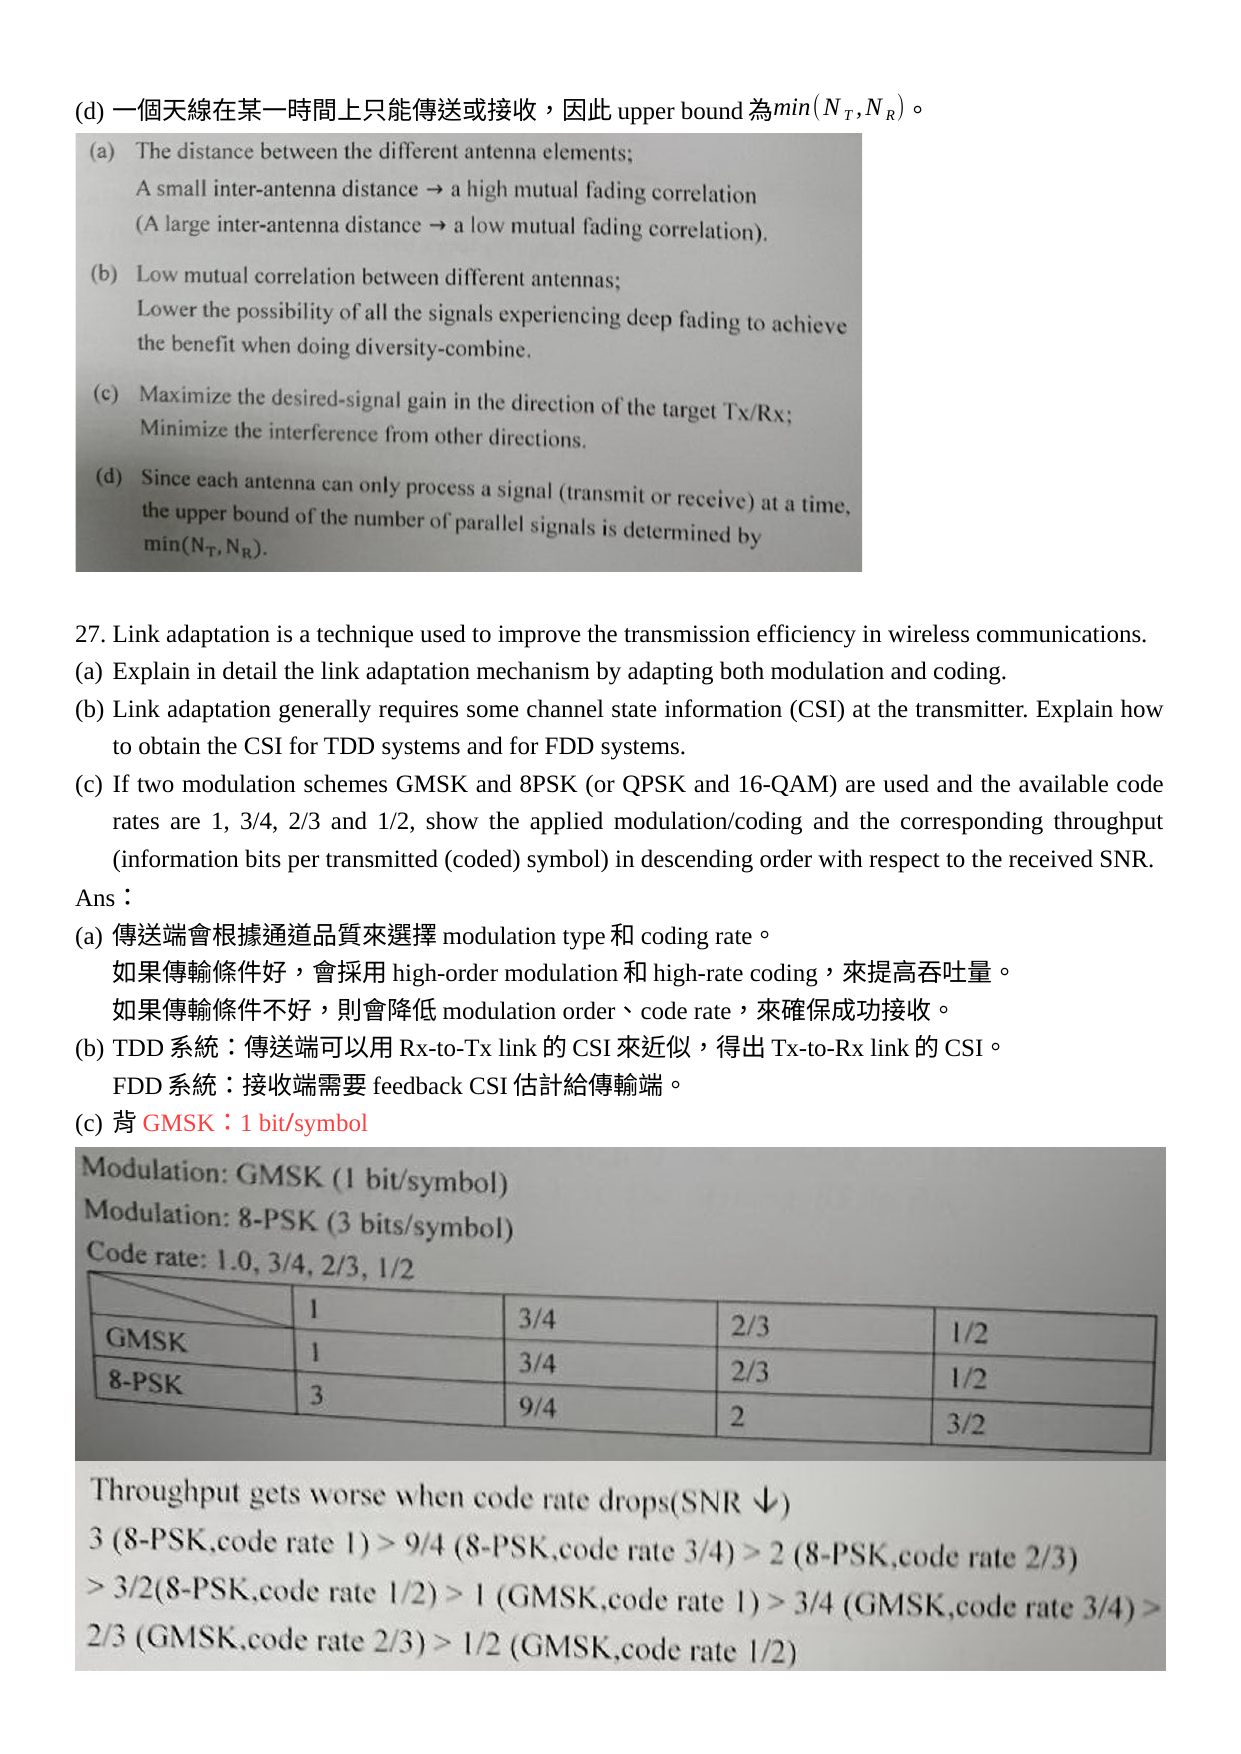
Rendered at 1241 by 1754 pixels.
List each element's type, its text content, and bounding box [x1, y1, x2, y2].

list If two modulation schemes GMSK and 8PSK (or QPSK and 16-QAM) are used and the available code rates are 1, 3/4, 2/3 and 1/2, show the applied modulation/coding and the corresponding throughput (information bits per transmitted (coded) symbol) in descending order with respect to the received SNR. [75, 764, 1165, 877]
picture [75, 1147, 1166, 1671]
list Link adaptation generally requires some channel state information (CSI) at the transmitter. Explain how to obtain the CSI for TDD systems and for FDD systems. [75, 689, 1165, 764]
list 背GMSK：1 bit/symbol [75, 1102, 1165, 1139]
text 27. Link adaptation is a technique used to improve the transmission efficiency in wireless communications. [75, 614, 1165, 652]
list Explain in detail the link adaptation mechanism by adapting both modulation and coding. [75, 652, 1165, 689]
picture [75, 133, 863, 572]
list 傳送端會根據通道品質來選擇modulation type和coding rate。 [75, 914, 1165, 952]
list 一個天線在某一時間上只能傳送或接收，因此upper bound為。 [75, 89, 1165, 127]
text Ans： [75, 877, 1165, 914]
list TDD系統：傳送端可以用Rx-to-Tx link的CSI來近似，得出Tx-to-Rx link的CSI。 [75, 1027, 1165, 1064]
list 如果傳輸條件好，會採用high-order modulation和high-rate coding，來提高吞吐量。 [112, 952, 1165, 989]
list FDD系統：接收端需要feedback CSI估計給傳輸端。 [112, 1064, 1165, 1102]
list 如果傳輸條件不好，則會降低modulation order、code rate，來確保成功接收。 [112, 989, 1165, 1027]
